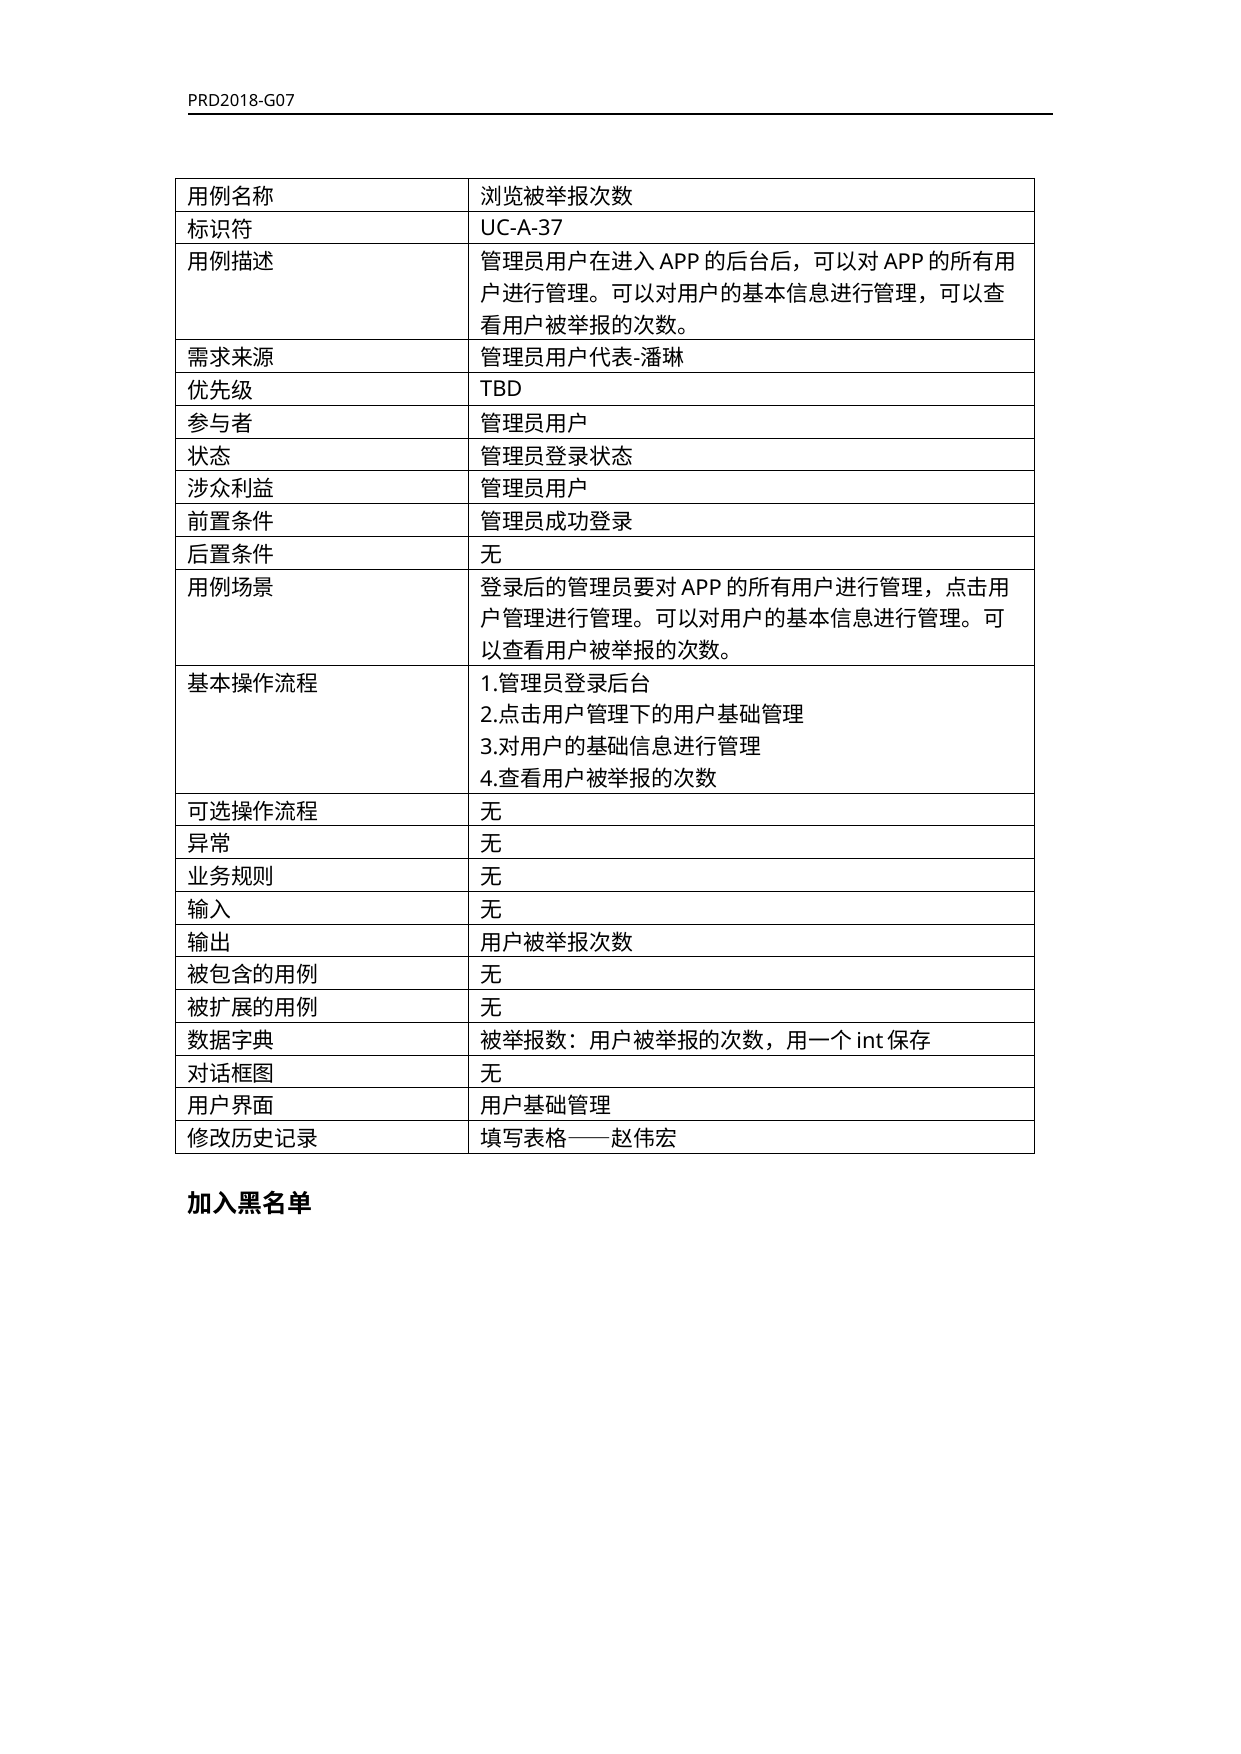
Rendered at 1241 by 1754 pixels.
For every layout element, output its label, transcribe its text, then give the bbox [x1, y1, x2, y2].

table_cell 涉众利益 [176, 471, 468, 503]
table_cell 可选操作流程 [176, 794, 468, 825]
table_cell 管理员登录状态 [469, 439, 1034, 470]
table_cell 用户界面 [176, 1088, 468, 1120]
table_cell 被包含的用例 [176, 957, 468, 989]
table_cell 优先级 [176, 373, 468, 405]
table_cell 填写表格——赵伟宏 [469, 1121, 1034, 1153]
table_cell 无 [469, 957, 1034, 989]
table_cell 无 [469, 990, 1034, 1022]
table_cell 无 [469, 892, 1034, 923]
table_cell 输出 [176, 925, 468, 956]
table_cell 登录后的管理员要对APP的所有用户进行管理，点击用户管理进行管理。可以对用户的基本信息进行管理。可以查看用户被举报的次数。 [469, 570, 1034, 664]
table_cell 无 [469, 537, 1034, 568]
table_cell 异常 [176, 826, 468, 858]
table_cell 用户被举报次数 [469, 925, 1034, 956]
table_cell 标识符 [176, 212, 468, 243]
table_cell 状态 [176, 439, 468, 470]
table_cell 后置条件 [176, 537, 468, 568]
table_cell 管理员用户 [469, 471, 1034, 503]
table_cell 1.管理员登录后台 2.点击用户管理下的用户基础管理 3.对用户的基础信息进行管理 4.查看用户被举报的次数 [469, 666, 1034, 793]
table_cell 被举报数：用户被举报的次数，用一个int保存 [469, 1023, 1034, 1054]
table_cell 输入 [176, 892, 468, 923]
table_cell TBD [469, 373, 1034, 405]
table_header 浏览被举报次数 [469, 179, 1034, 211]
table_cell 无 [469, 1056, 1034, 1087]
table_header 用例名称 [176, 179, 468, 211]
table_cell 需求来源 [176, 340, 468, 372]
table_cell 无 [469, 826, 1034, 858]
table_cell 管理员用户 [469, 406, 1034, 438]
table_cell 对话框图 [176, 1056, 468, 1087]
table_cell 参与者 [176, 406, 468, 438]
table_cell 无 [469, 794, 1034, 825]
table_cell 被扩展的用例 [176, 990, 468, 1022]
table_cell 用例场景 [176, 570, 468, 664]
table_cell 前置条件 [176, 504, 468, 536]
table_cell 修改历史记录 [176, 1121, 468, 1153]
table_cell 无 [469, 859, 1034, 891]
table_cell 用例描述 [176, 244, 468, 339]
table_cell 管理员用户代表-潘琳 [469, 340, 1034, 372]
table_cell 数据字典 [176, 1023, 468, 1054]
table_cell 基本操作流程 [176, 666, 468, 793]
table_cell UC-A-37 [469, 212, 1034, 243]
text 加入黑名单 [187, 162, 1053, 1234]
table_cell 管理员成功登录 [469, 504, 1034, 536]
table_cell 管理员用户在进入APP的后台后，可以对APP的所有用户进行管理。可以对用户的基本信息进行管理，可以查看用户被举报的次数。 [469, 244, 1034, 339]
